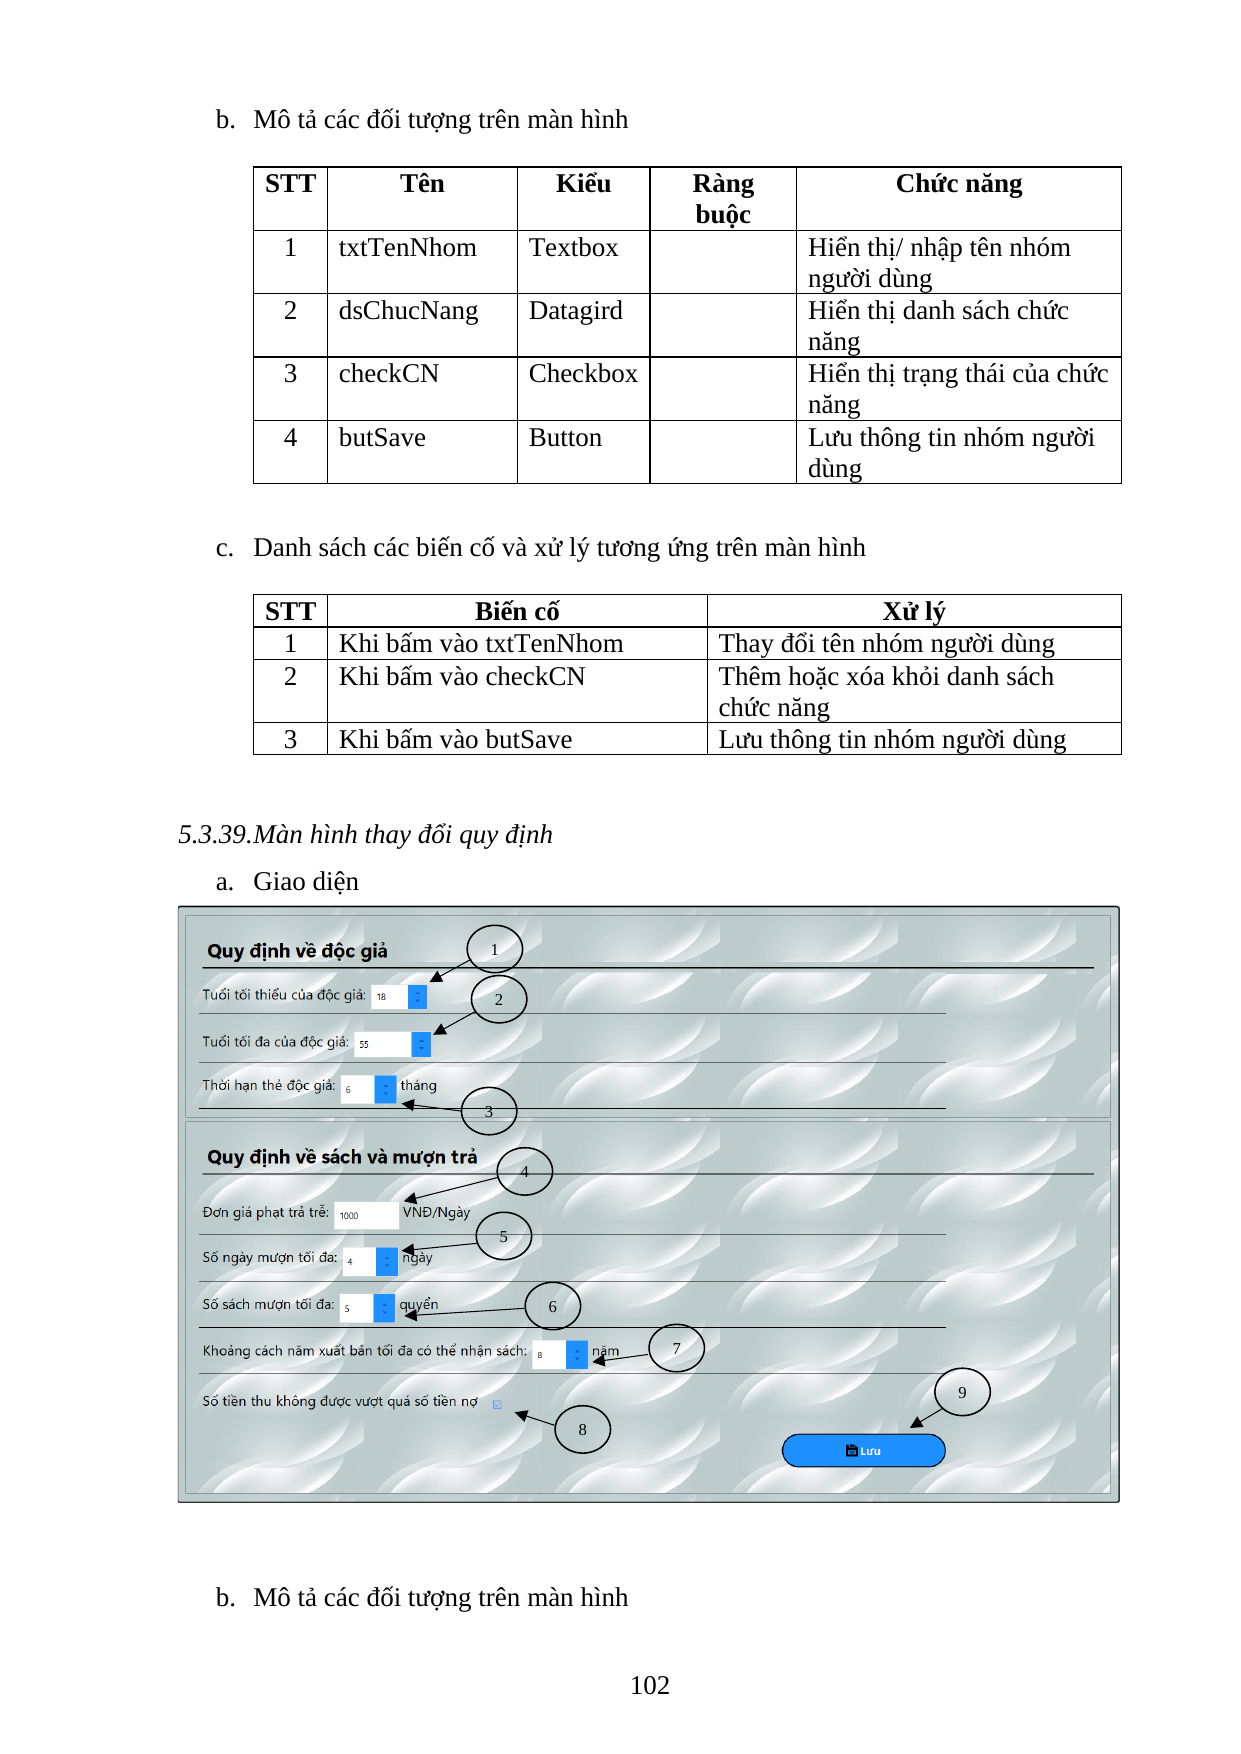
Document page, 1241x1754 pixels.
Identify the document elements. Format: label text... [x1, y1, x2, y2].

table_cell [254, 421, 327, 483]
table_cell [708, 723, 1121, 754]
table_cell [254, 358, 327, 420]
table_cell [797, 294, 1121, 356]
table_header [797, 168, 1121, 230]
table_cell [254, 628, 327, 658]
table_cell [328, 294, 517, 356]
list Màn hình thay đổi quy định [178, 818, 1122, 849]
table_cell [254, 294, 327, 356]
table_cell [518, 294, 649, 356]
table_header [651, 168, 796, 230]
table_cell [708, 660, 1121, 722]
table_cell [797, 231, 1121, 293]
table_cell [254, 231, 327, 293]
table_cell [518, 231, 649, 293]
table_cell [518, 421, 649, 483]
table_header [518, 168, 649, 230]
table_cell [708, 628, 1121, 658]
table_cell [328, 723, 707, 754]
list Danh sách các biến cố và xử lý tương ứng trên màn hình [216, 531, 1122, 562]
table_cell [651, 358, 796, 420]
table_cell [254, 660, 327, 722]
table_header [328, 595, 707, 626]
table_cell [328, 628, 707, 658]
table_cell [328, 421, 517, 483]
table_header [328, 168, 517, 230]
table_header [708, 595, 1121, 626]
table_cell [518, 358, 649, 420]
picture [177, 903, 1122, 1503]
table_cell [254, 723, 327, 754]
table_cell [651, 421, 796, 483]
list Giao diện [216, 865, 1122, 896]
list Mô tả các đối tượng trên màn hình [216, 1581, 1122, 1612]
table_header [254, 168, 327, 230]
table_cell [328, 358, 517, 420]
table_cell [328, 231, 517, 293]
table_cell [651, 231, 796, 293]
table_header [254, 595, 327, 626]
list Mô tả các đối tượng trên màn hình [216, 103, 1122, 134]
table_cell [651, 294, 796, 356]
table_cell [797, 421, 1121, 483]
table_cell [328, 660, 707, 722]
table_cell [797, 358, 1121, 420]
